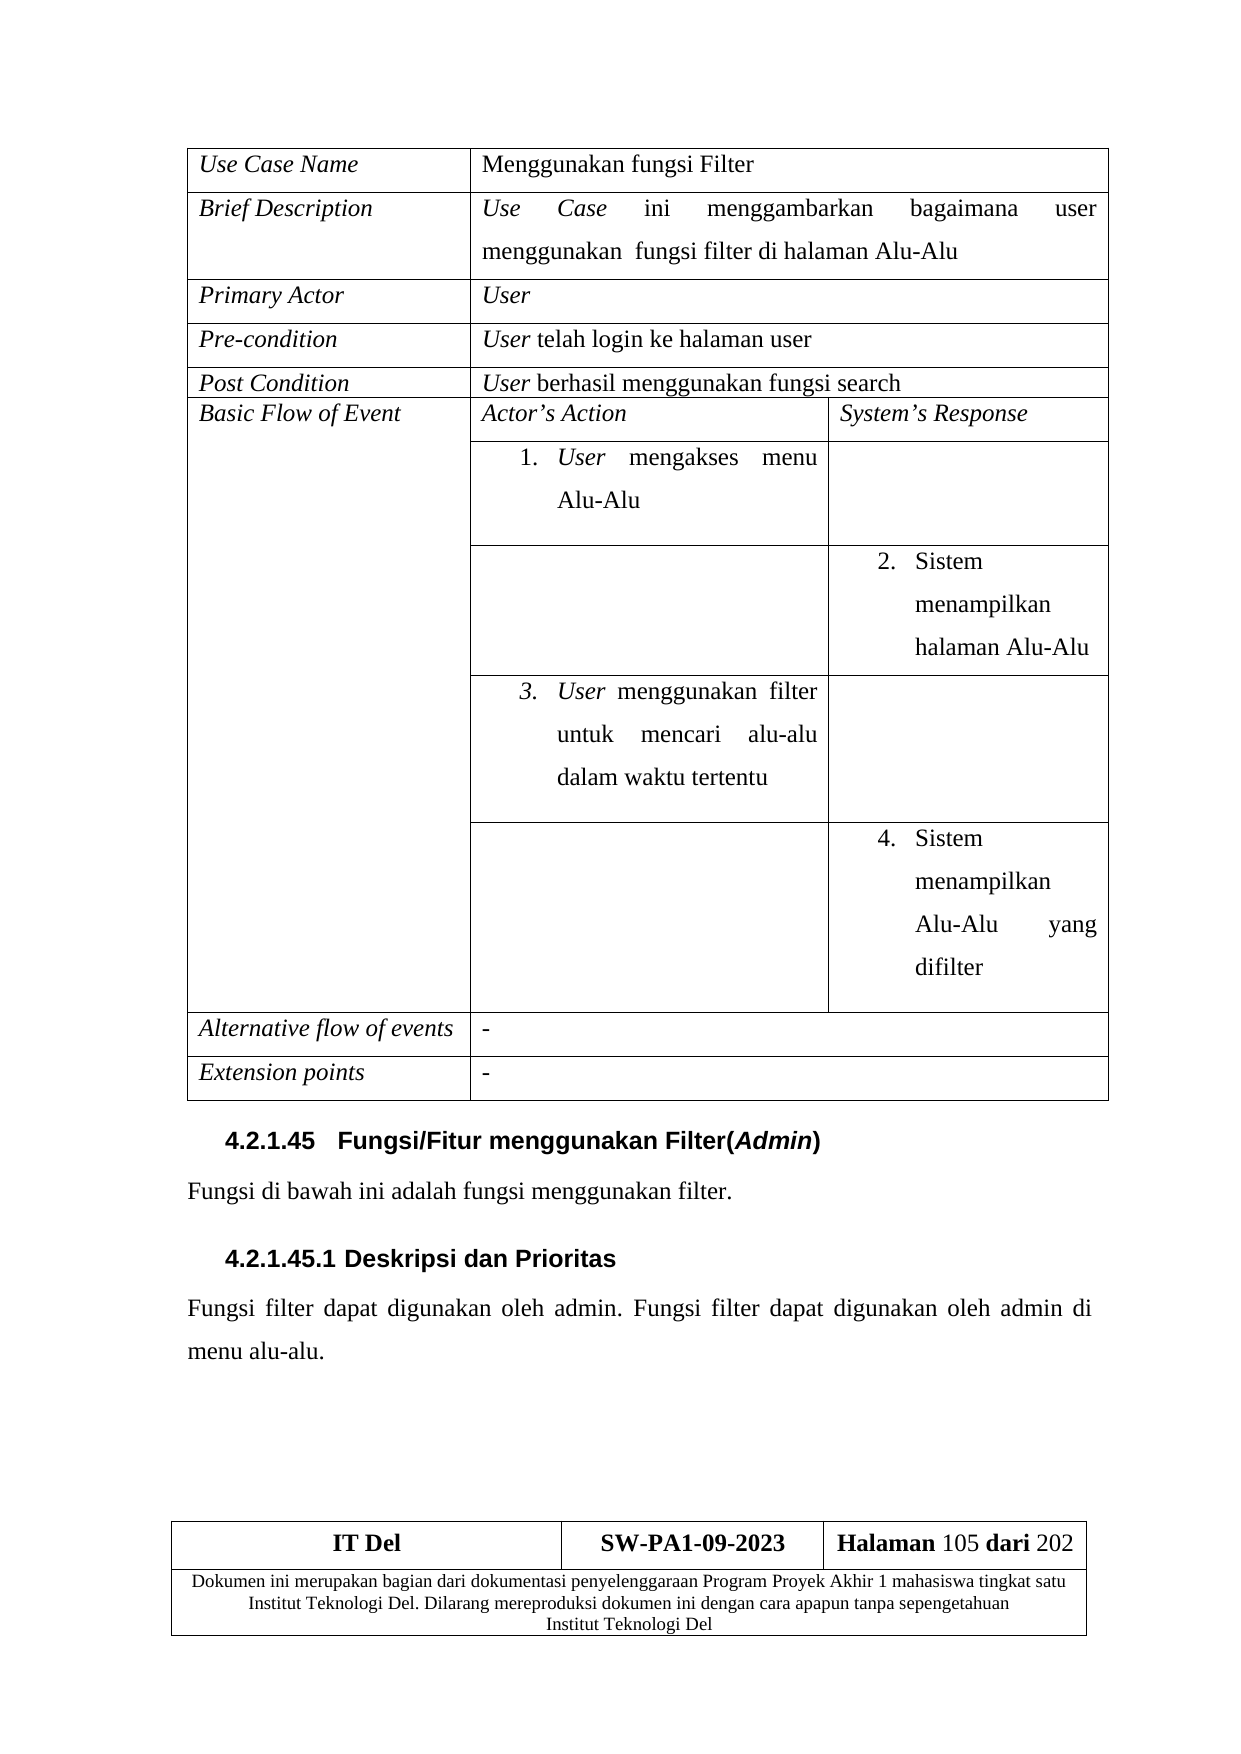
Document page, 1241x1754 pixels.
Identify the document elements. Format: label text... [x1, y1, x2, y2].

table_cell Pre-condition [188, 324, 470, 367]
table_cell [471, 546, 828, 675]
table_cell [471, 823, 828, 1012]
table_cell User berhasil menggunakan fungsi search [471, 368, 1108, 397]
table_cell Use Case ini menggambarkan bagaimana user menggunakan fungsi filter di halaman Alu-Alu [471, 193, 1108, 279]
table_cell Alternative flow of events [188, 1013, 470, 1056]
table_cell [471, 1013, 1108, 1056]
table_cell User telah login ke halaman user [471, 324, 1108, 367]
table_cell User menggunakan filter untuk mencari alu-alu dalam waktu tertentu [471, 676, 828, 822]
table_cell Post Condition [188, 368, 470, 397]
table_cell Extension points [188, 1057, 470, 1100]
table_cell Use Case Name [188, 149, 470, 192]
table_cell [829, 676, 1108, 822]
table_cell Sistem menampilkan halaman Alu-Alu [829, 546, 1108, 675]
table_cell Brief Description [188, 193, 470, 279]
table_cell Basic Flow of Event [188, 398, 470, 1012]
table_cell [829, 442, 1108, 545]
table_cell User mengakses menu Alu-Alu [471, 442, 828, 545]
table_cell [471, 1057, 1108, 1100]
table_cell Primary Actor [188, 280, 470, 323]
subtitle Fungsi/Fitur menggunakan Filter(Admin) [225, 1126, 1092, 1155]
subtitle Deskripsi dan Prioritas [225, 1244, 1092, 1273]
table_cell Sistem menampilkan Alu-Alu yang difilter [829, 823, 1108, 1012]
table_cell Menggunakan fungsi Filter [471, 149, 1108, 192]
table_cell User [471, 280, 1108, 323]
table_cell System’s Response [829, 398, 1108, 441]
text Fungsi di bawah ini adalah fungsi menggunakan filter. [187, 1176, 1092, 1204]
text Fungsi filter dapat digunakan oleh admin. Fungsi filter dapat digunakan oleh admin di menu alu-alu. [187, 1293, 1092, 1365]
table_cell Actor’s Action [471, 398, 828, 441]
